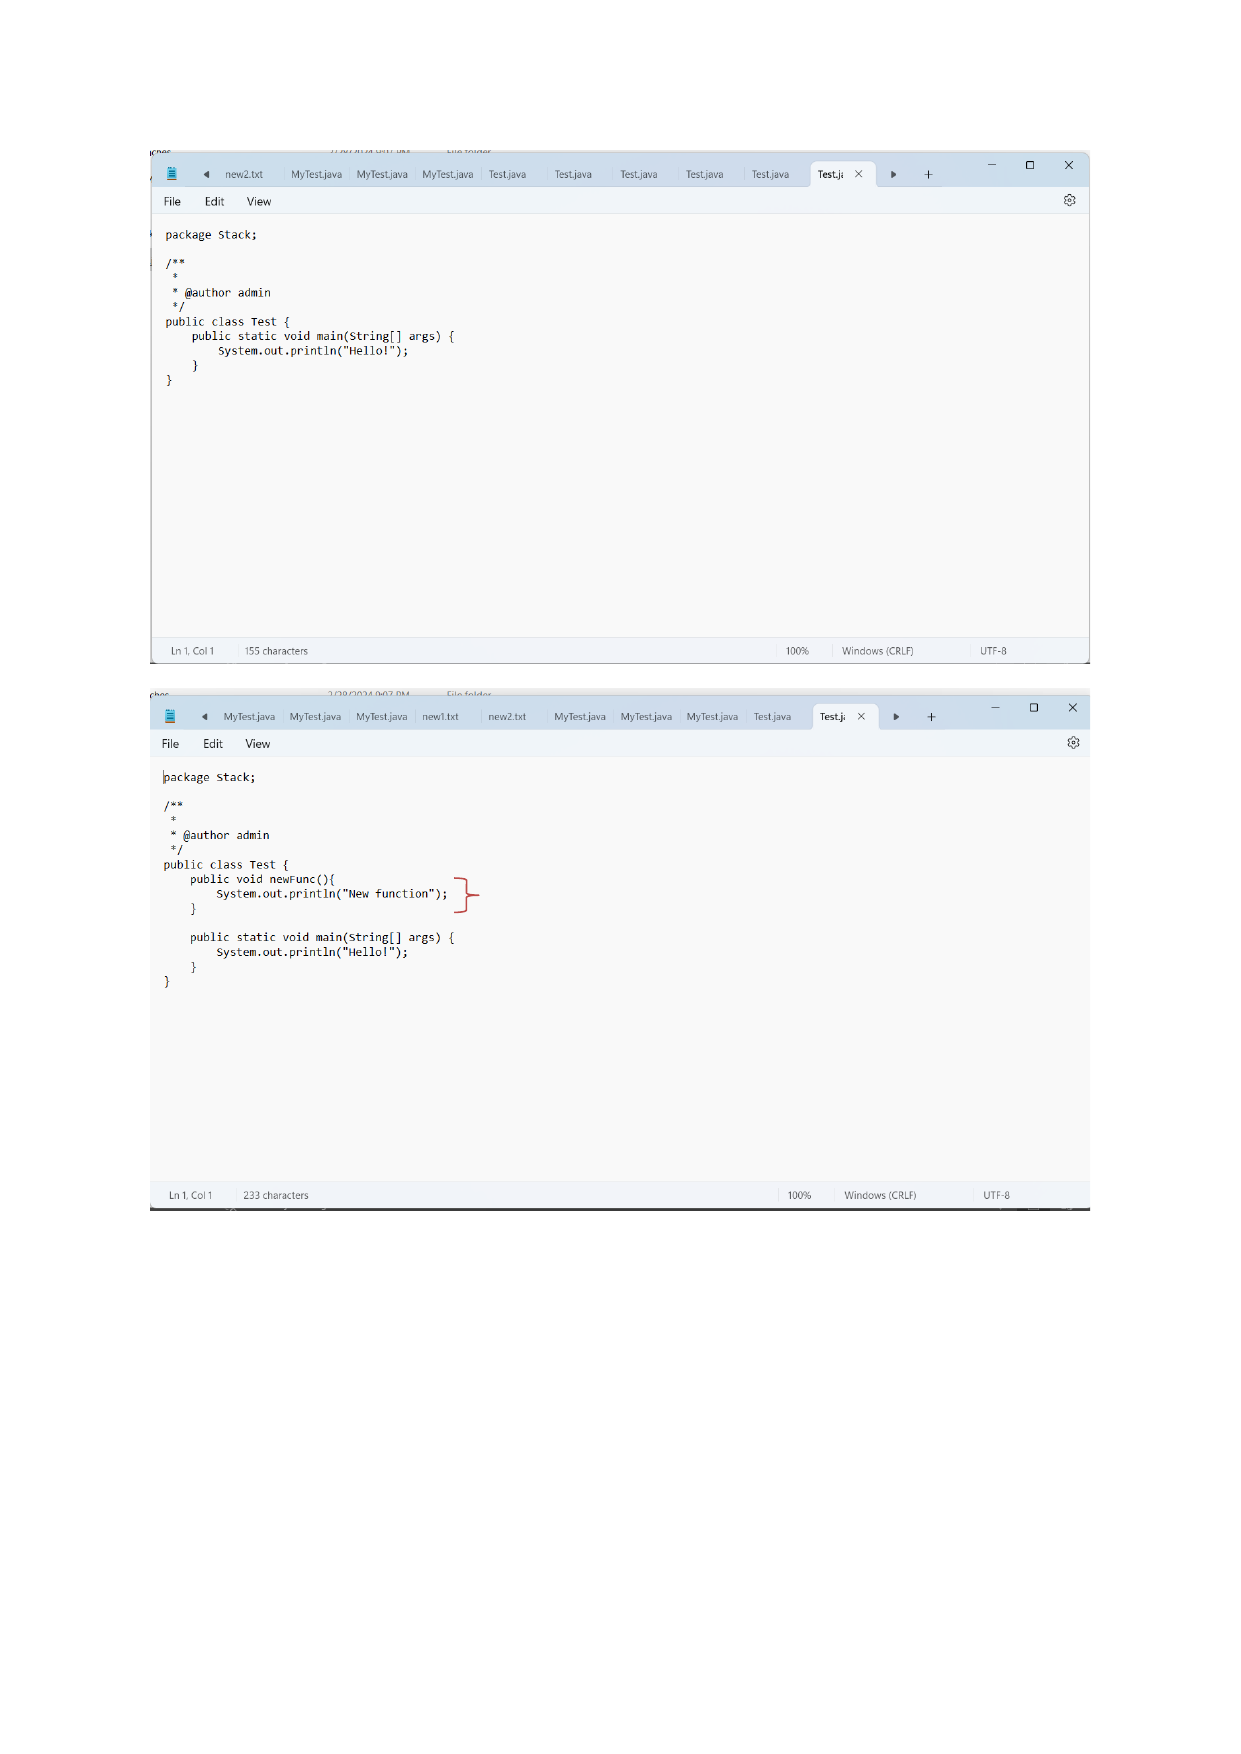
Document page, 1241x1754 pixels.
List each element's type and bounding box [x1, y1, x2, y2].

picture [150, 150, 1091, 664]
picture [150, 688, 1091, 1211]
